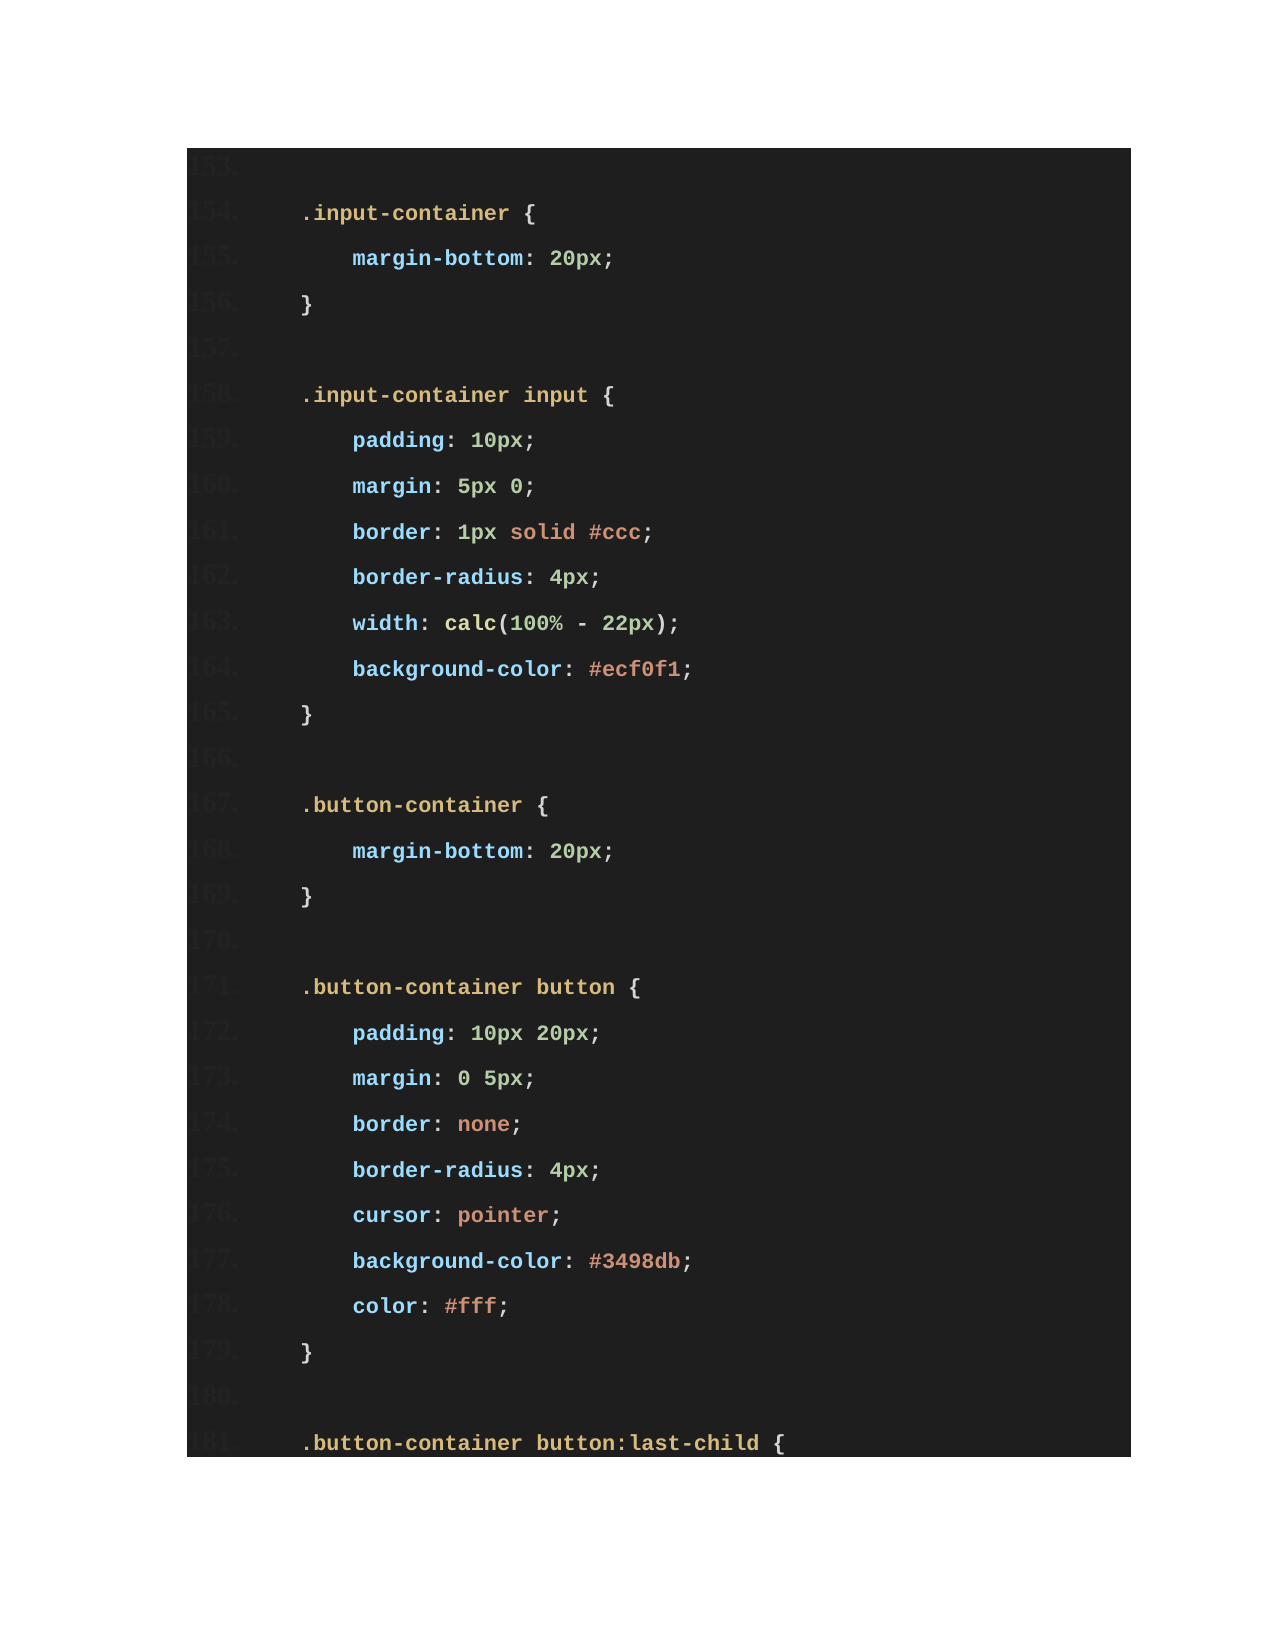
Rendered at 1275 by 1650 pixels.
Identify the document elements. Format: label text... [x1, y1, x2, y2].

list margin: 5px 0; [187, 466, 1131, 500]
list margin-bottom: 20px; [187, 831, 1131, 865]
list border: 1px solid #ccc; [187, 512, 1131, 546]
list border-radius: 4px; [187, 557, 1131, 591]
list .button-container button:last-child { [187, 1423, 1131, 1457]
list background-color: #3498db; [187, 1241, 1131, 1275]
list .input-container input { [187, 375, 1131, 409]
list width: calc(100% - 22px); [187, 603, 1131, 637]
list cursor: pointer; [187, 1195, 1131, 1229]
list .input-container { [187, 193, 1131, 227]
list } [187, 1332, 1131, 1366]
list padding: 10px; [187, 421, 1131, 454]
list background-color: #ecf0f1; [187, 649, 1131, 683]
list color: #fff; [187, 1287, 1131, 1321]
list .button-container button { [187, 967, 1131, 1001]
list margin: 0 5px; [187, 1058, 1131, 1092]
list } [187, 876, 1131, 910]
list } [187, 694, 1131, 728]
list border: none; [187, 1104, 1131, 1138]
list .button-container { [187, 785, 1131, 819]
list padding: 10px 20px; [187, 1013, 1131, 1047]
list border-radius: 4px; [187, 1150, 1131, 1184]
list } [187, 284, 1131, 318]
list margin-bottom: 20px; [187, 238, 1131, 272]
